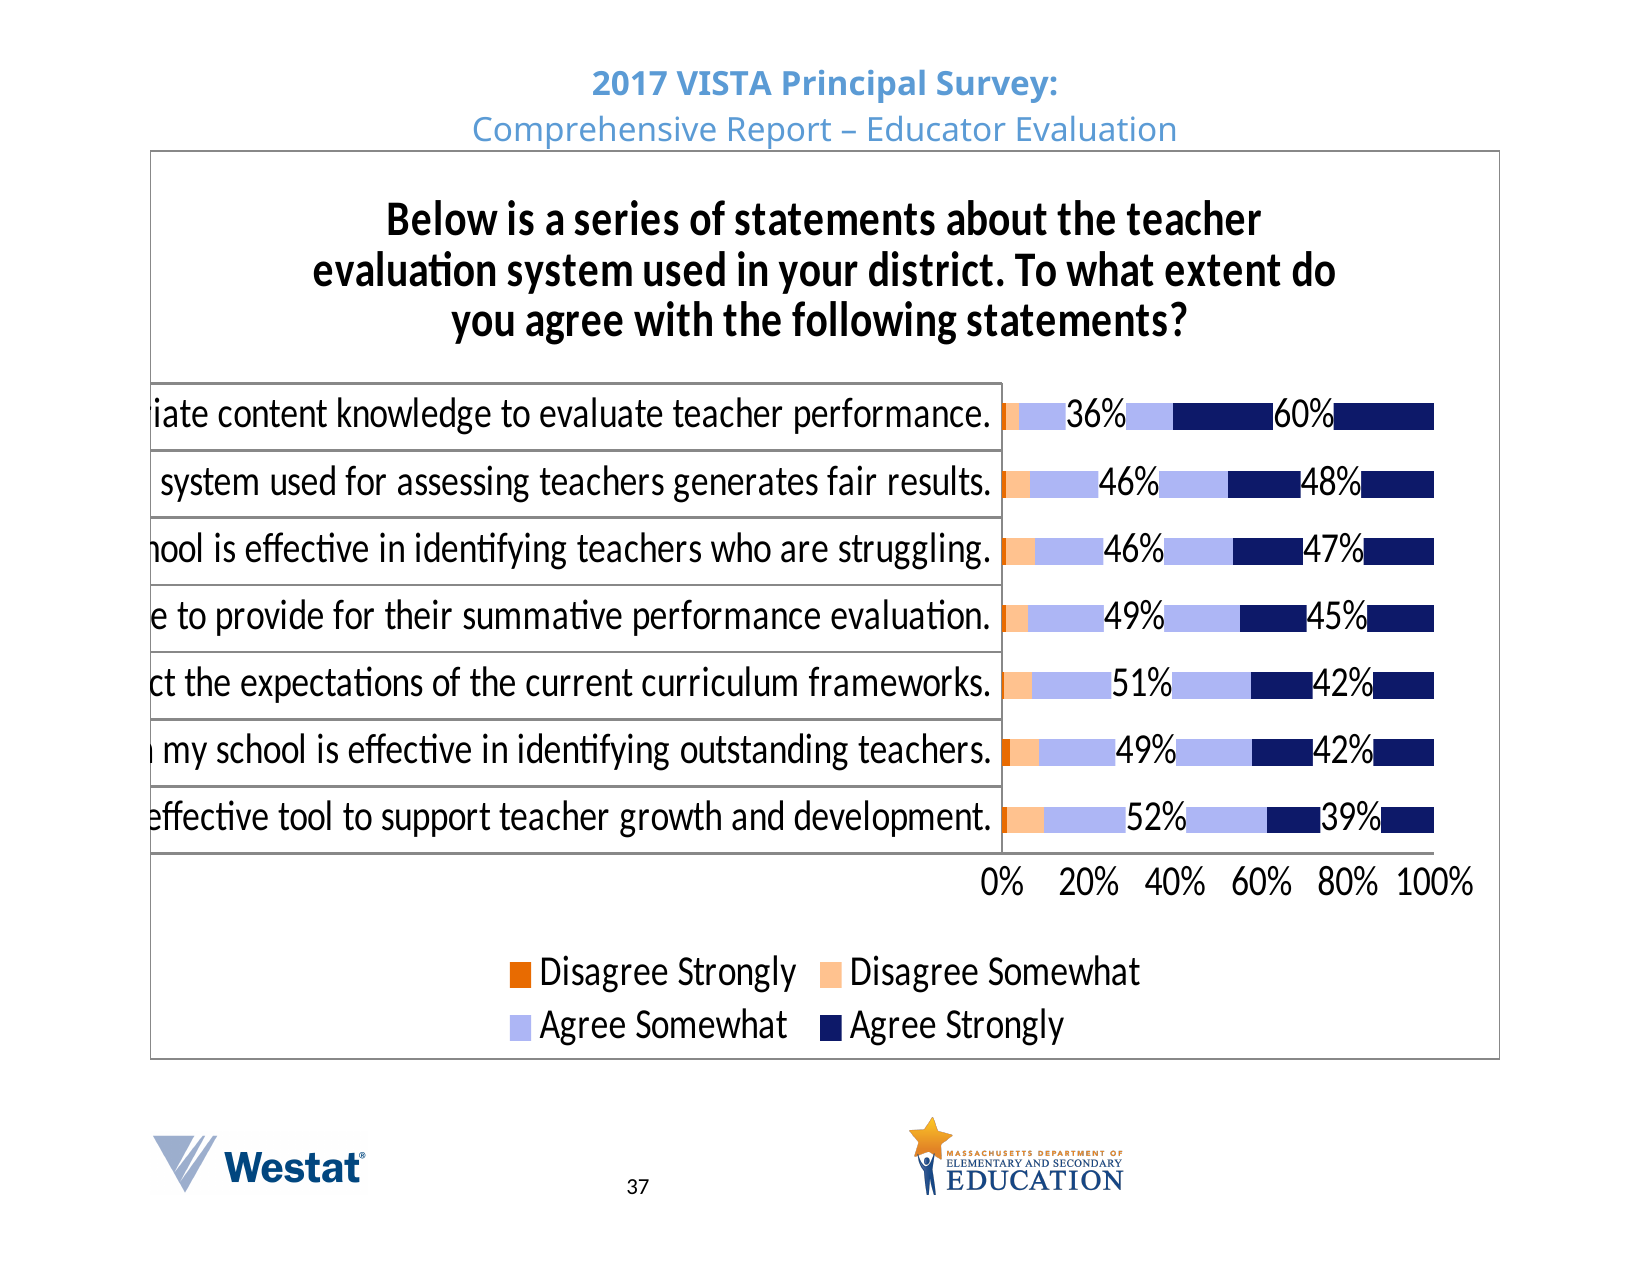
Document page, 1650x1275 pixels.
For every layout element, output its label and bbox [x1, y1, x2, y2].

picture [907, 1110, 1125, 1195]
picture [150, 1131, 368, 1195]
